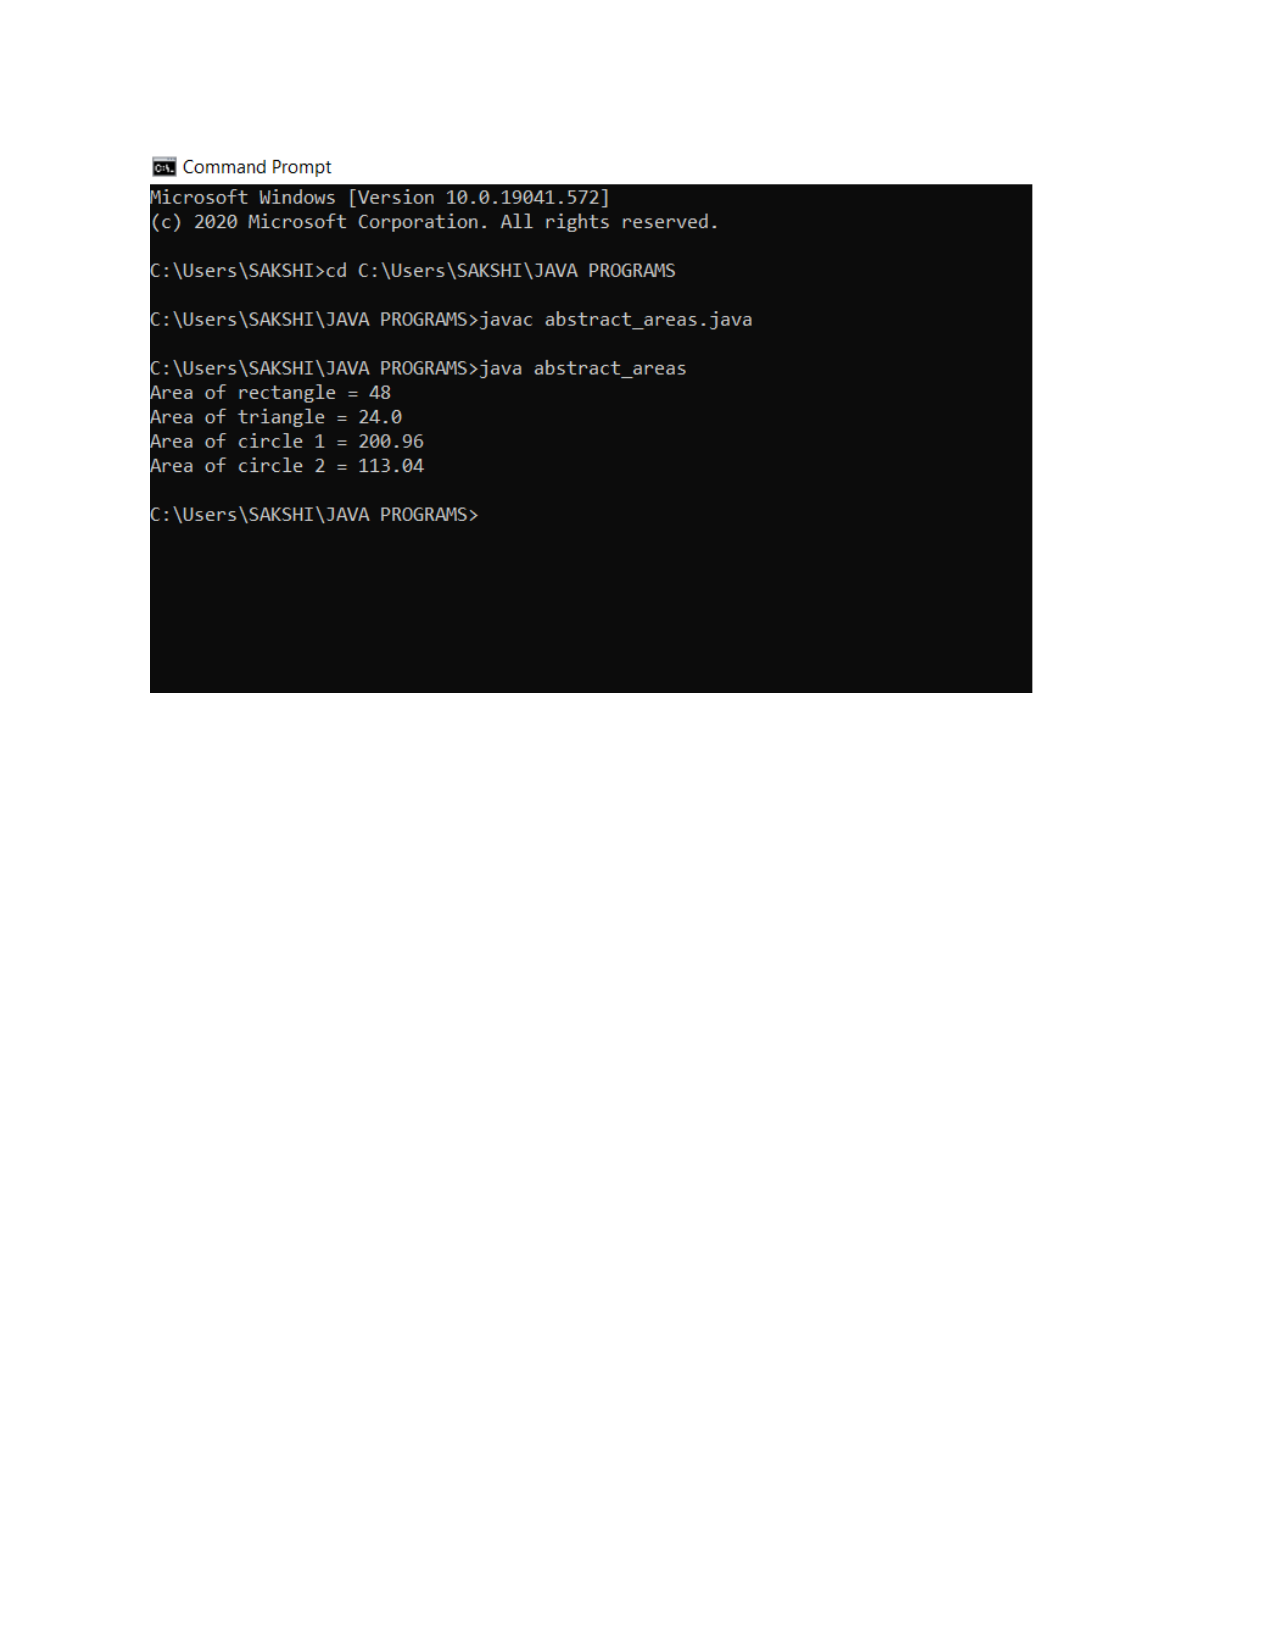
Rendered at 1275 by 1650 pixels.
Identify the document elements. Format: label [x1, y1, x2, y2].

picture [150, 150, 1033, 693]
